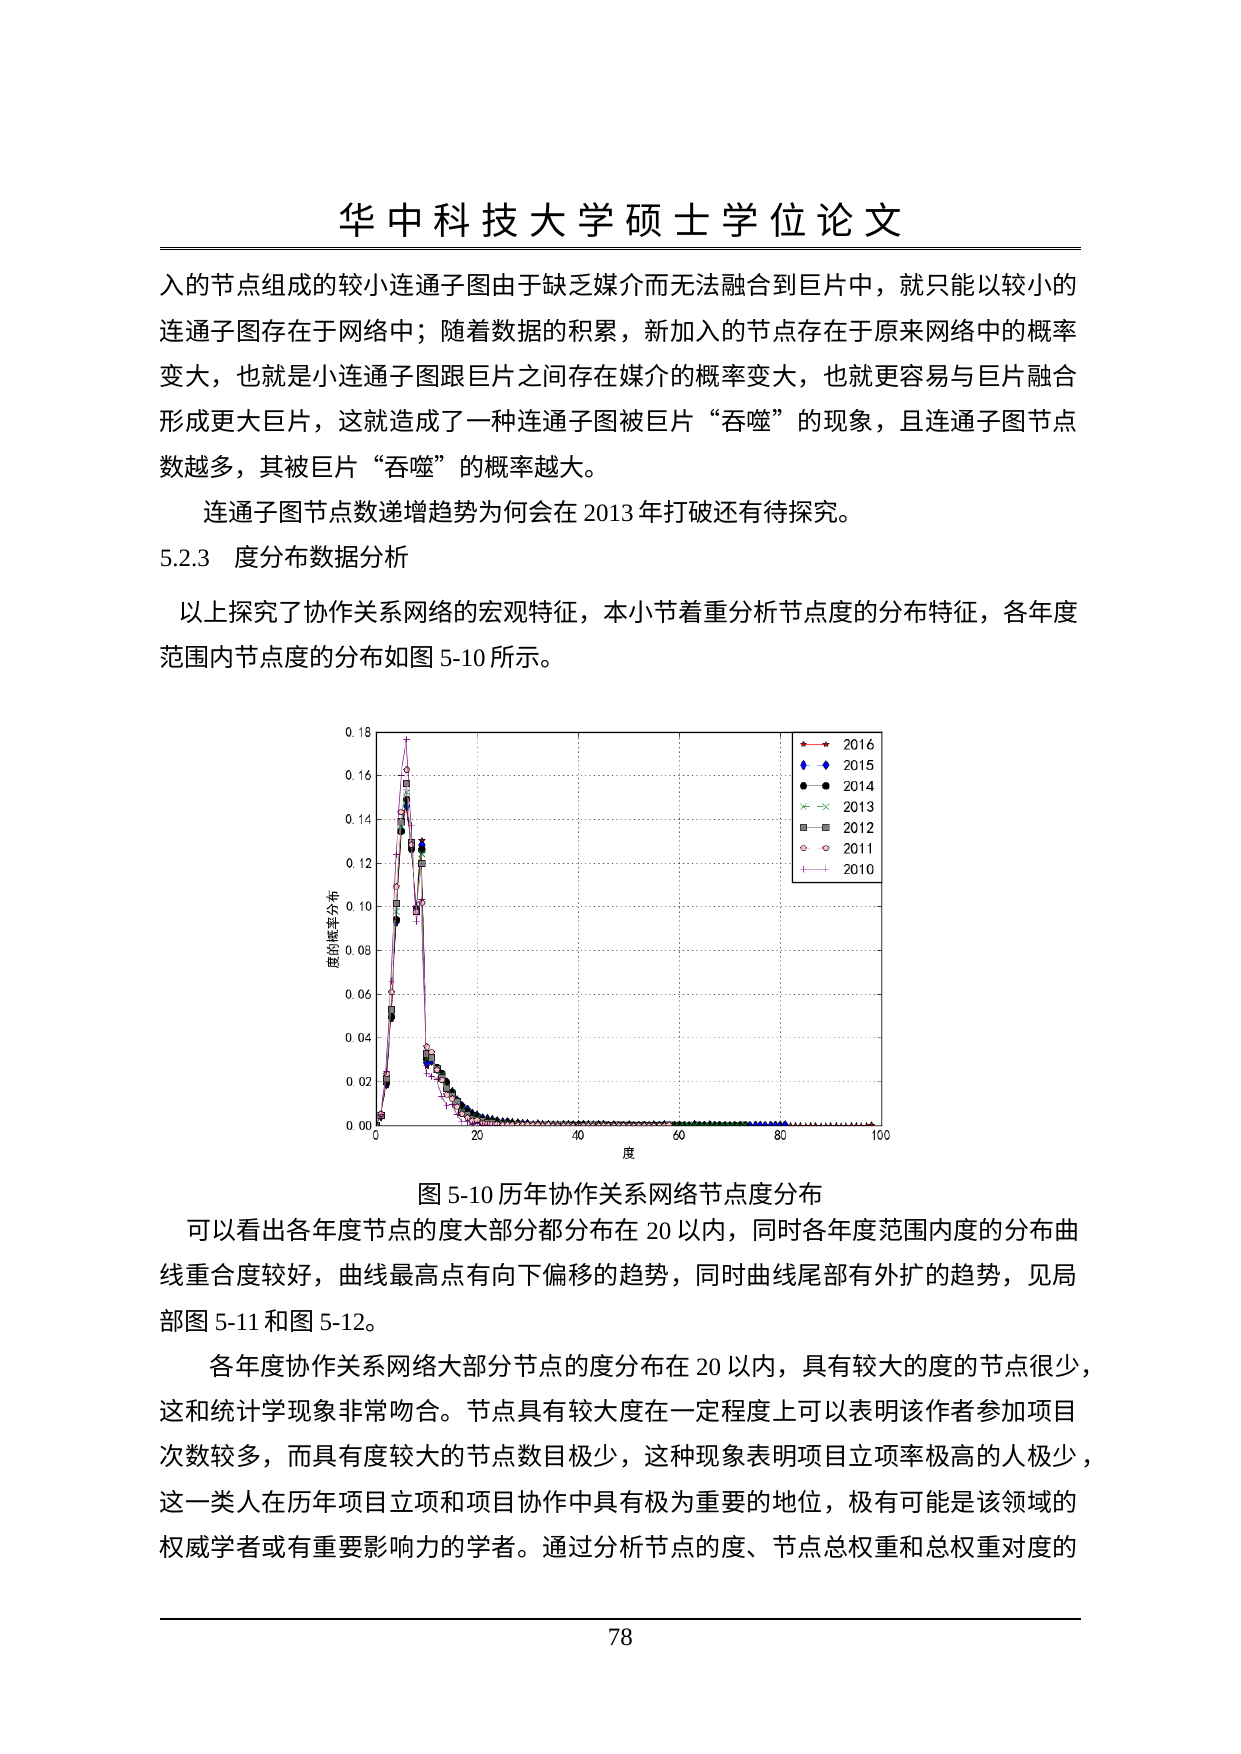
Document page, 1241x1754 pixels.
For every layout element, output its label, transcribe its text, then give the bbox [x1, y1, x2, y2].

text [159, 266, 1081, 483]
text 可以看出各年度节点的度大部分都分布在20以内，同时各年度范围内度的分布曲线重合度较好，曲线最高点有向下偏移的趋势，同时曲线尾部有外扩的趋势，见局部图5-11和图5-12。 [159, 1210, 1081, 1337]
picture [294, 682, 946, 1174]
text 连通子图节点数递增趋势为何会在2013年打破还有待探究。 [159, 492, 1081, 529]
text 以上探究了协作关系网络的宏观特征，本小节着重分析节点度的分布特征，各年度范围内节点度的分布如图5-10所示。 [159, 592, 1081, 674]
subtitle 度分布数据分析 [159, 538, 1081, 574]
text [159, 1346, 1081, 1564]
text 图5-10历年协作关系网络节点度分布 [159, 1174, 1081, 1210]
